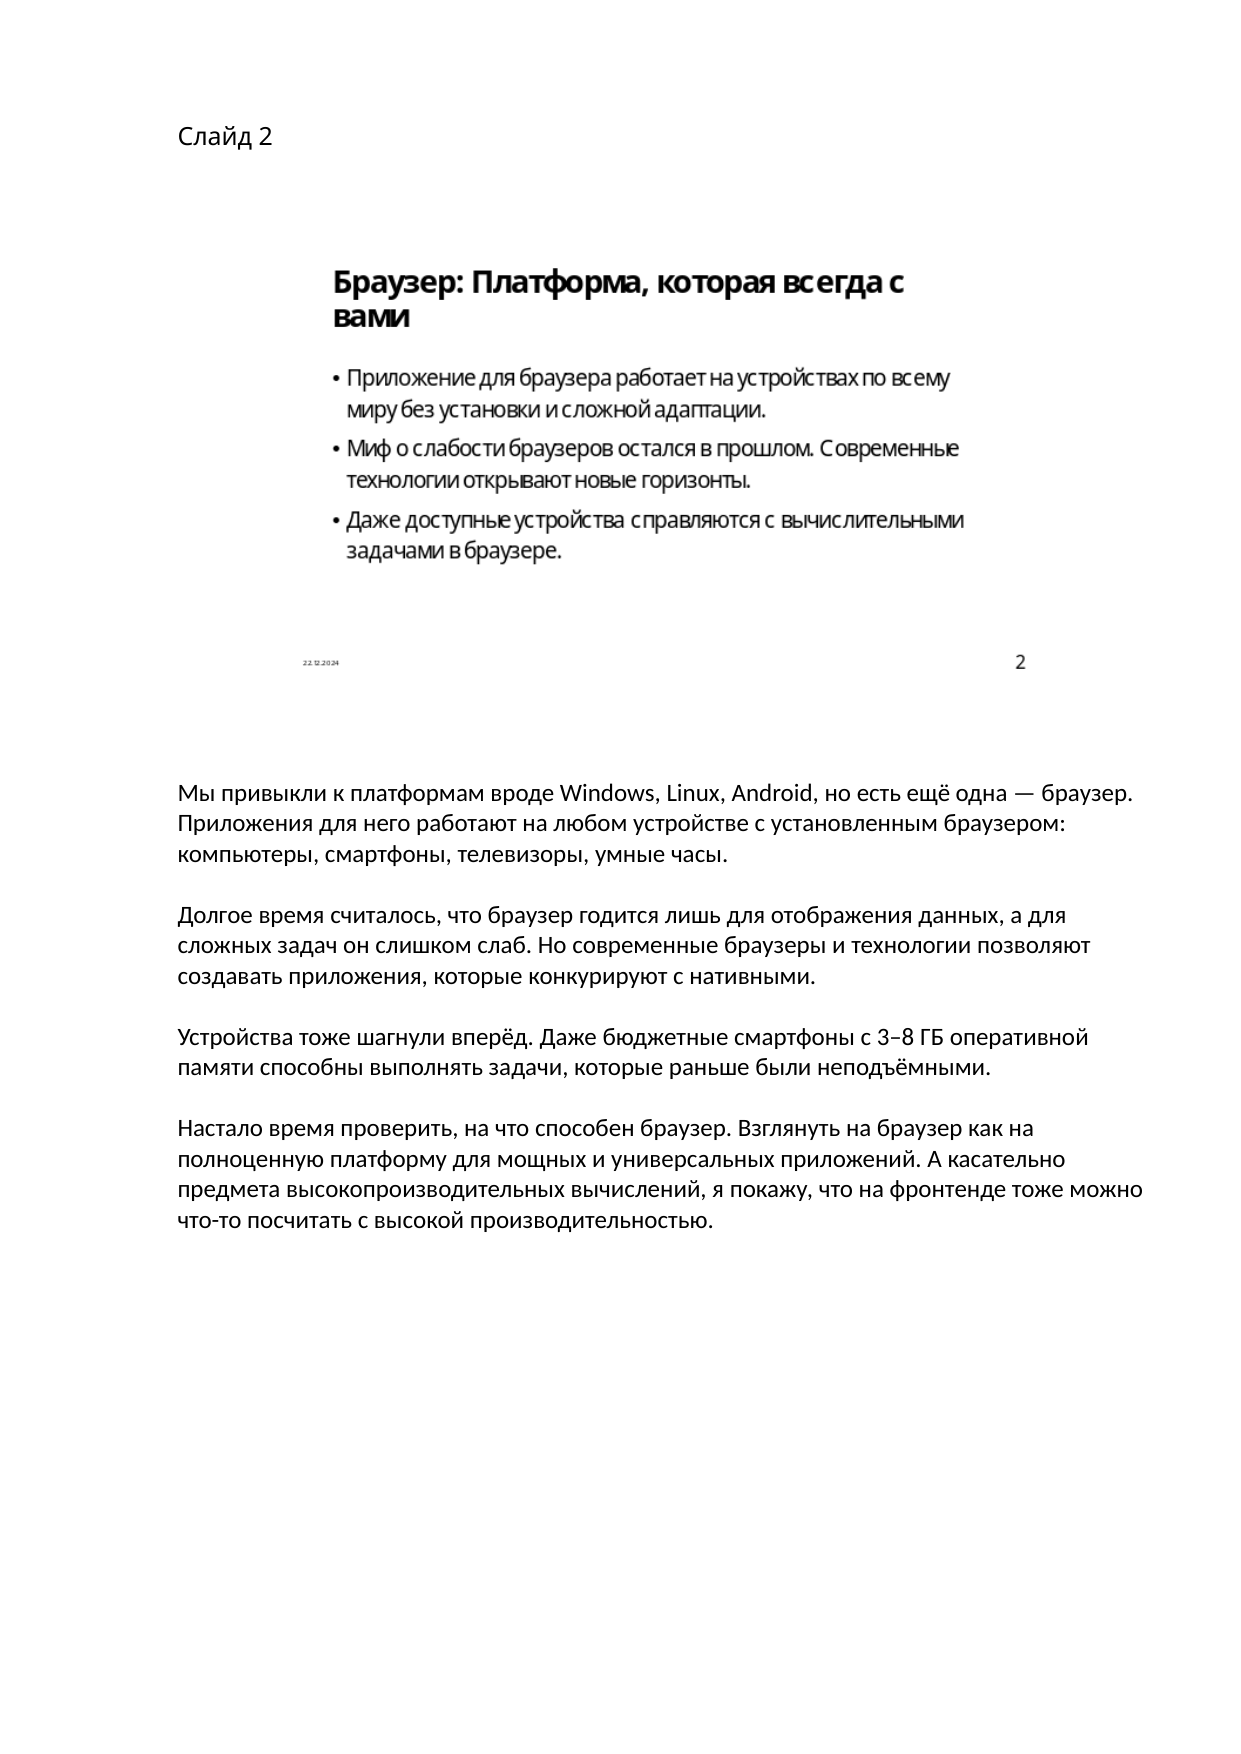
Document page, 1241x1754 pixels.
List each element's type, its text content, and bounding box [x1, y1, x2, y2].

text Настало время проверить, на что способен браузер. Взглянуть на браузер как на полноценную платформу для мощных и универсальных приложений. А касательно предмета высокопроизводительных вычислений, я покажу, что на фронтенде тоже можно что-то посчитать с высокой производительностью. [177, 1112, 1152, 1234]
text Мы привыкли к платформам вроде Windows, Linux, Android, но есть ещё одна — браузер. Приложения для него работают на любом устройстве с установленным браузером: компьютеры, смартфоны, телевизоры, умные часы. [177, 777, 1152, 868]
text Долгое время считалось, что браузер годится лишь для отображения данных, а для сложных задач он слишком слаб. Но современные браузеры и технологии позволяют создавать приложения, которые конкурируют с нативными. [177, 899, 1152, 990]
text Устройства тоже шагнули вперёд. Даже бюджетные смартфоны с 3–8 ГБ оперативной памяти способны выполнять задачи, которые раньше были неподъёмными. [177, 1021, 1152, 1082]
text Слайд 2 [177, 118, 1152, 152]
